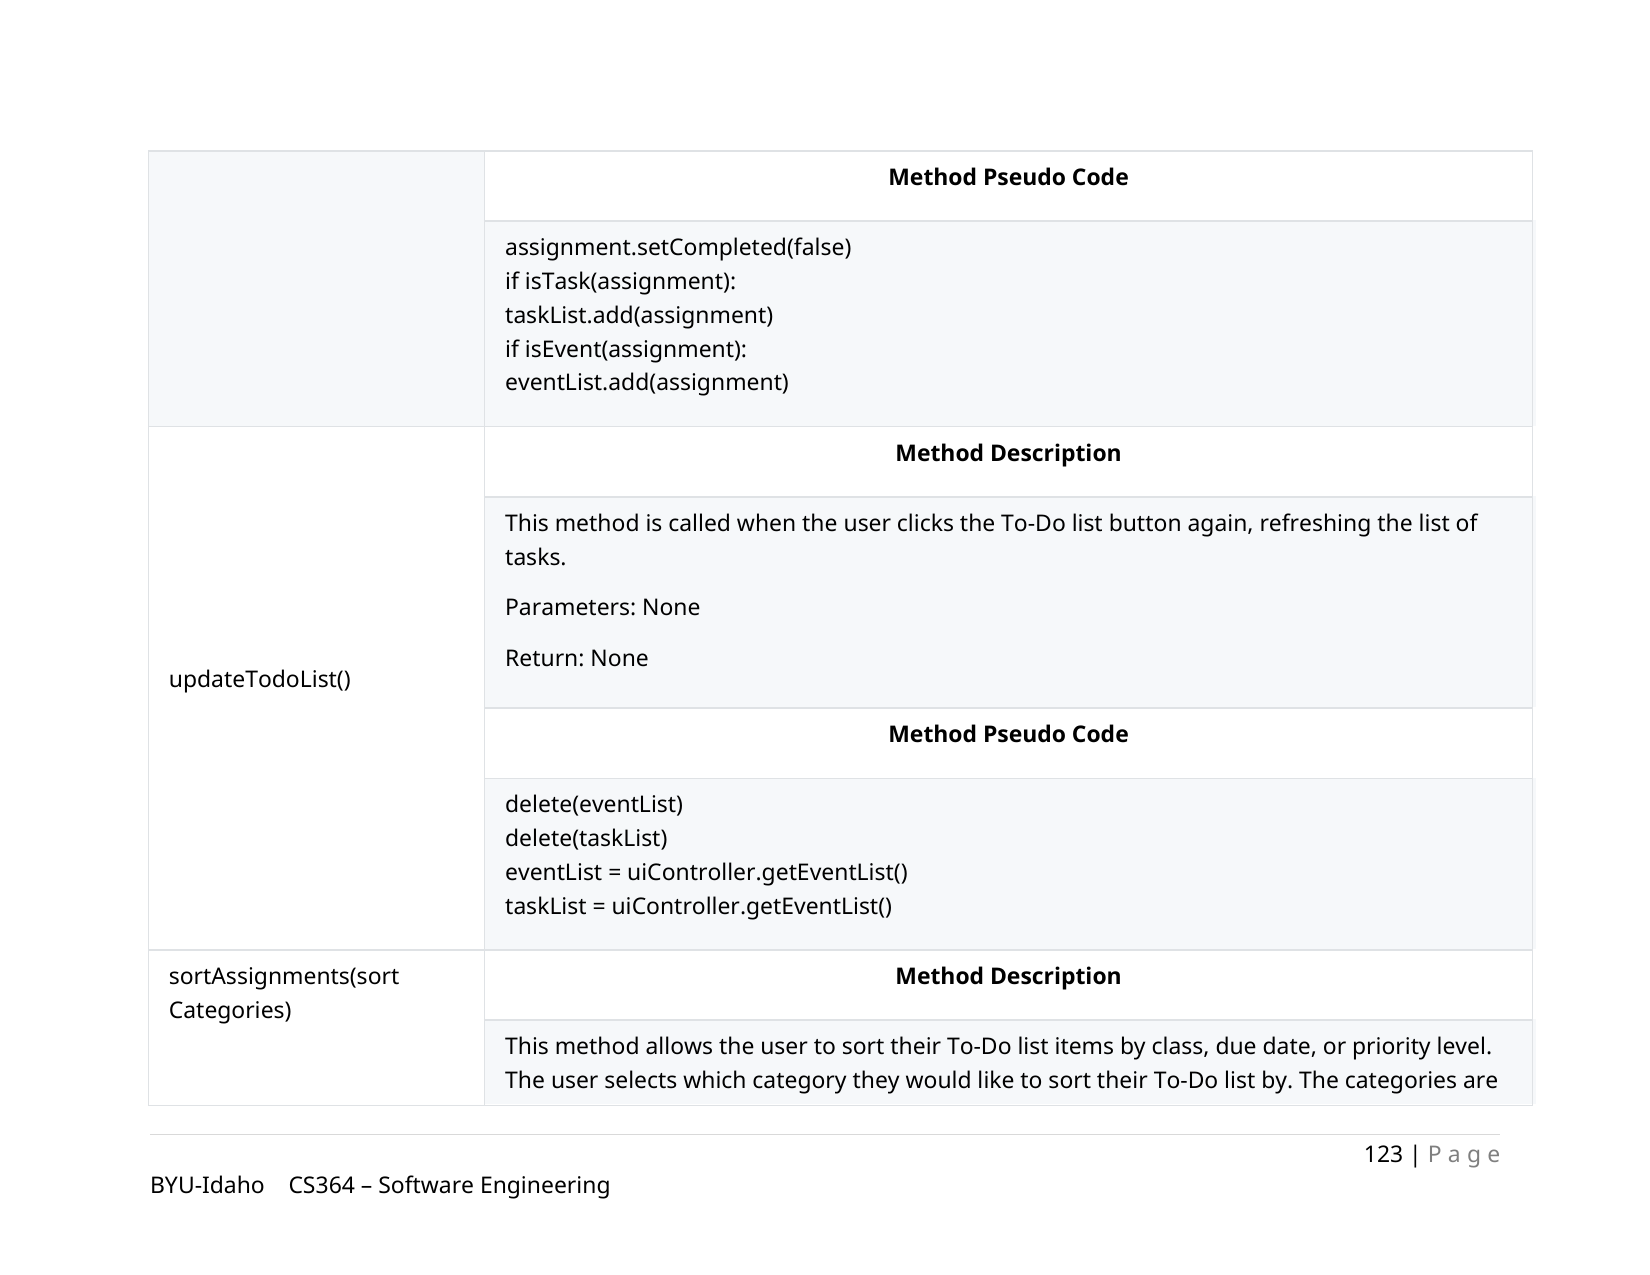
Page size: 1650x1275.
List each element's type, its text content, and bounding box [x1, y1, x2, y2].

table_cell Method Pseudo Code [485, 709, 1532, 777]
table_cell sortAssignments(sort Categories) [149, 951, 484, 1104]
table_cell updateTodoList() [149, 427, 484, 949]
table_cell delete(eventList) delete(taskList) eventList = uiController.getEventList() taskList = uiController.getEventList() [485, 779, 1532, 949]
table_cell Method Description [485, 427, 1532, 496]
table_cell assignment.setCompleted(false) if isTask(assignment): taskList.add(assignment) if isEvent(assignment): eventList.add(assignment) [485, 222, 1532, 426]
table_cell Method Pseudo Code [485, 152, 1532, 220]
table_cell Method Description [485, 951, 1532, 1019]
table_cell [485, 1021, 1532, 1104]
table_cell This method is called when the user clicks the To-Do list button again, refreshing the list of tasks. Parameters: None Return: None [485, 498, 1532, 707]
